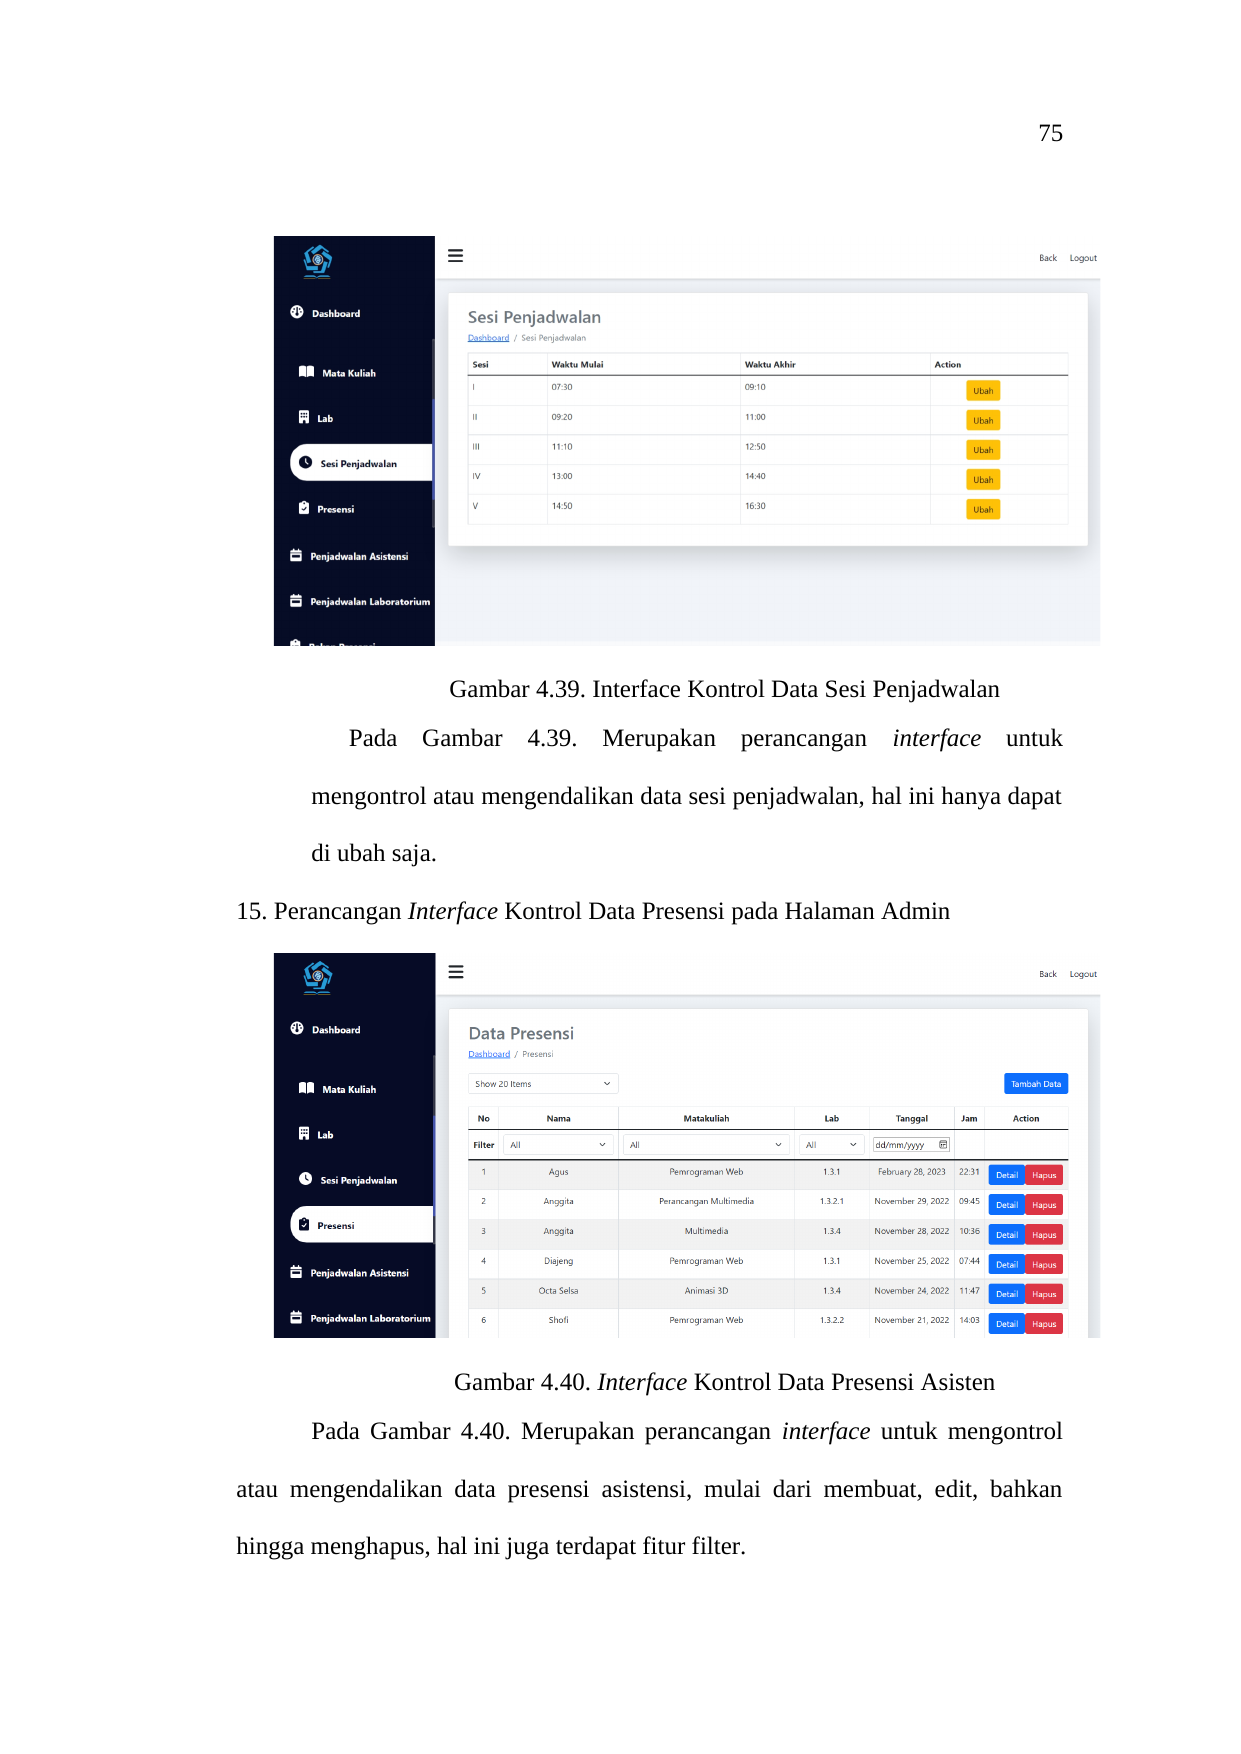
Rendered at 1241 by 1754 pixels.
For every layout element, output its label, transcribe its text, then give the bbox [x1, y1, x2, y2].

text Pada Gambar 4.40. Merupakan perancangan interface untuk mengontrol atau mengendalikan data presensi asistensi, mulai dari membuat, edit, bahkan hingga menghapus, hal ini juga terdapat fitur filter. [236, 1416, 1063, 1560]
picture [273, 953, 1101, 1338]
list Perancangan Interface Kontrol Data Presensi pada Halaman Admin [236, 896, 1063, 925]
picture [273, 236, 1101, 646]
text Pada Gambar 4.39. Merupakan perancangan interface untuk mengontrol atau mengendalikan data sesi penjadwalan, hal ini hanya dapat di ubah saja. [311, 723, 1063, 867]
text Gambar 4.40. Interface Kontrol Data Presensi Asisten [311, 1367, 1063, 1396]
text Gambar 4.39. Interface Kontrol Data Sesi Penjadwalan [311, 674, 1063, 703]
